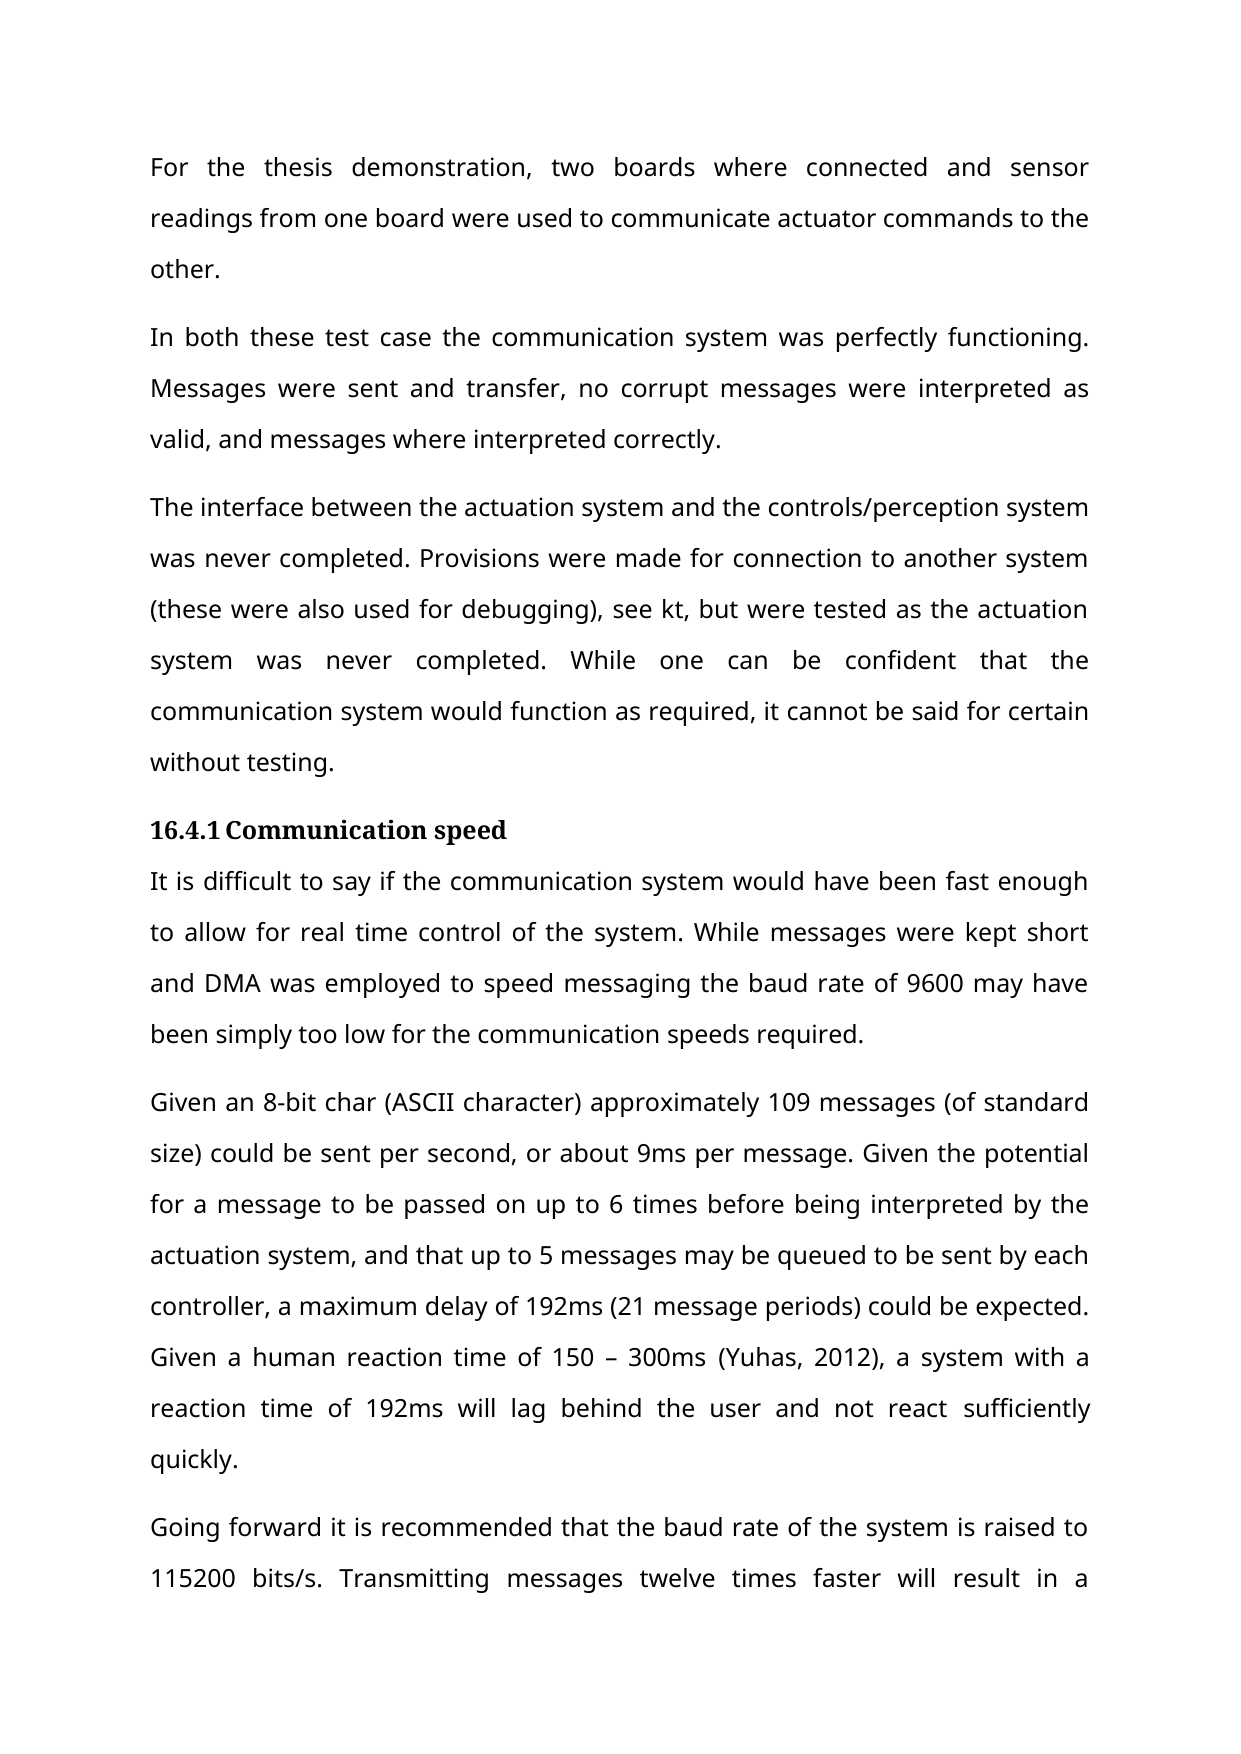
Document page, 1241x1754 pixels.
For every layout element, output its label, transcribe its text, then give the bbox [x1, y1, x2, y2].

text It is difficult to say if the communication system would have been fast enough to allow for real time control of the system. While messages were kept short and DMA was employed to speed messaging the baud rate of 9600 may have been simply too low for the communication speeds required. [150, 863, 1090, 1051]
text In both these test case the communication system was perfectly functioning. Messages were sent and transfer, no corrupt messages were interpreted as valid, and messages where interpreted correctly. [150, 320, 1090, 456]
text For the thesis demonstration, two boards where connected and sensor readings from one board were used to communicate actuator commands to the other. [150, 150, 1090, 286]
subtitle Communication speed [150, 812, 1090, 847]
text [150, 1509, 1090, 1594]
text The interface between the actuation system and the controls/perception system was never completed. Provisions were made for connection to another system (these were also used for debugging), see kt, but were tested as the actuation system was never completed. While one can be confident that the communication system would function as required, it cannot be said for certain without testing. [150, 489, 1090, 779]
text Given an 8-bit char (ASCII character) approximately 109 messages (of standard size) could be sent per second, or about 9ms per message. Given the potential for a message to be passed on up to 6 times before being interpreted by the actuation system, and that up to 5 messages may be queued to be sent by each controller, a maximum delay of 192ms (21 message periods) could be expected. Given a human reaction time of 150 – 300ms , a system with a reaction time of 192ms will lag behind the user and not react sufficiently quickly. [150, 1084, 1090, 1476]
